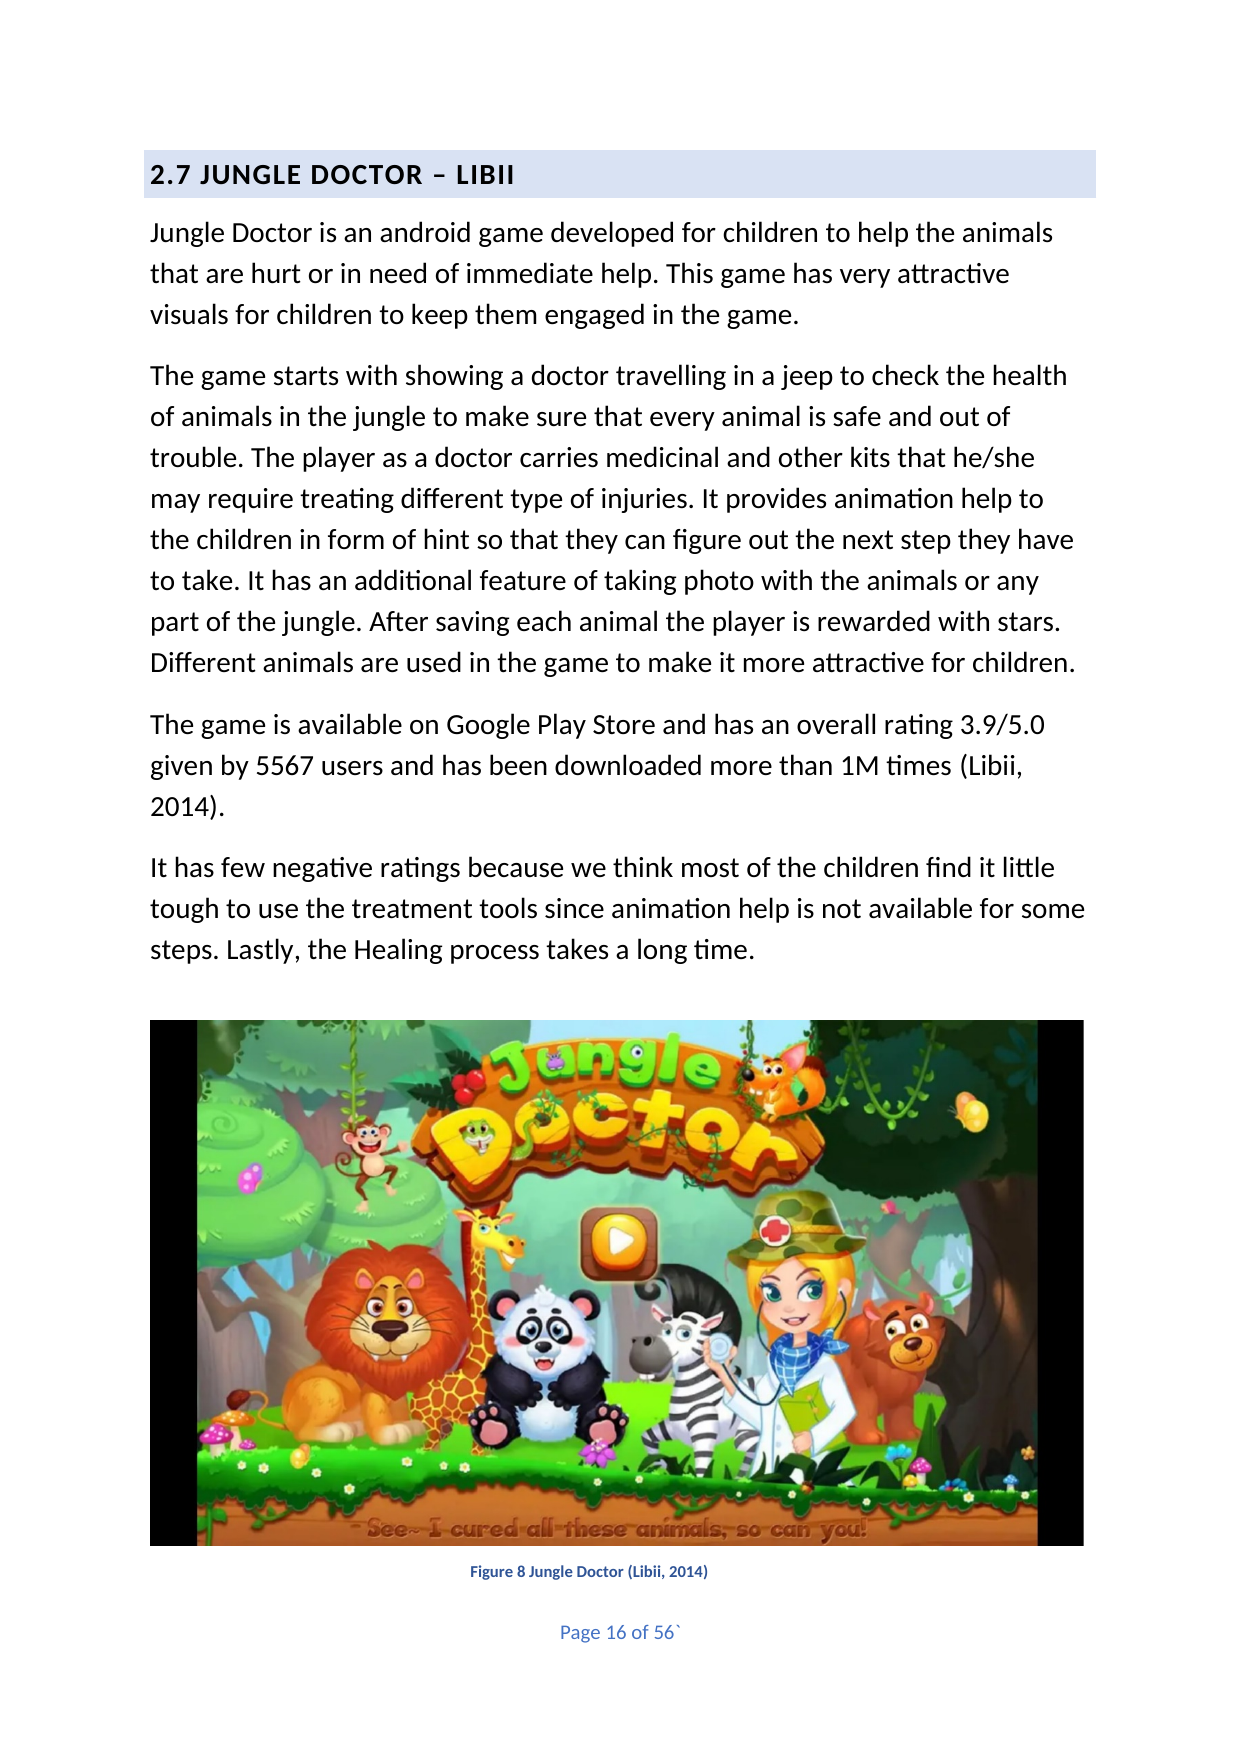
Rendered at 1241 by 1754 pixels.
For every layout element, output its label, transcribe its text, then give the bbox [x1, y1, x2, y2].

text The game is available on Google Play Store and has an overall rating 3.9/5.0 given by 5567 users and has been downloaded more than 1M times. [150, 706, 1090, 823]
text The game starts with showing a doctor travelling in a jeep to check the health of animals in the jungle to make sure that every animal is safe and out of trouble. The player as a doctor carries medicinal and other kits that he/she may require treating different type of injuries. It provides animation help to the children in form of hint so that they can figure out the next step they have to take. It has an additional feature of taking photo with the animals or any part of the jungle. After saving each animal the player is rewarded with stars. Different animals are used in the game to make it more attractive for children. [150, 357, 1090, 680]
text It has few negative ratings because we think most of the children find it little tough to use the treatment tools since animation help is not available for some steps. Lastly, the Healing process takes a long time. [150, 849, 1090, 967]
text Jungle Doctor is an android game developed for children to help the animals that are hurt or in need of immediate help. This game has very attractive visuals for children to keep them engaged in the game. [150, 214, 1090, 331]
subtitle 2.7 Jungle Doctor – Libii [150, 156, 1090, 192]
picture [150, 1020, 1084, 1546]
